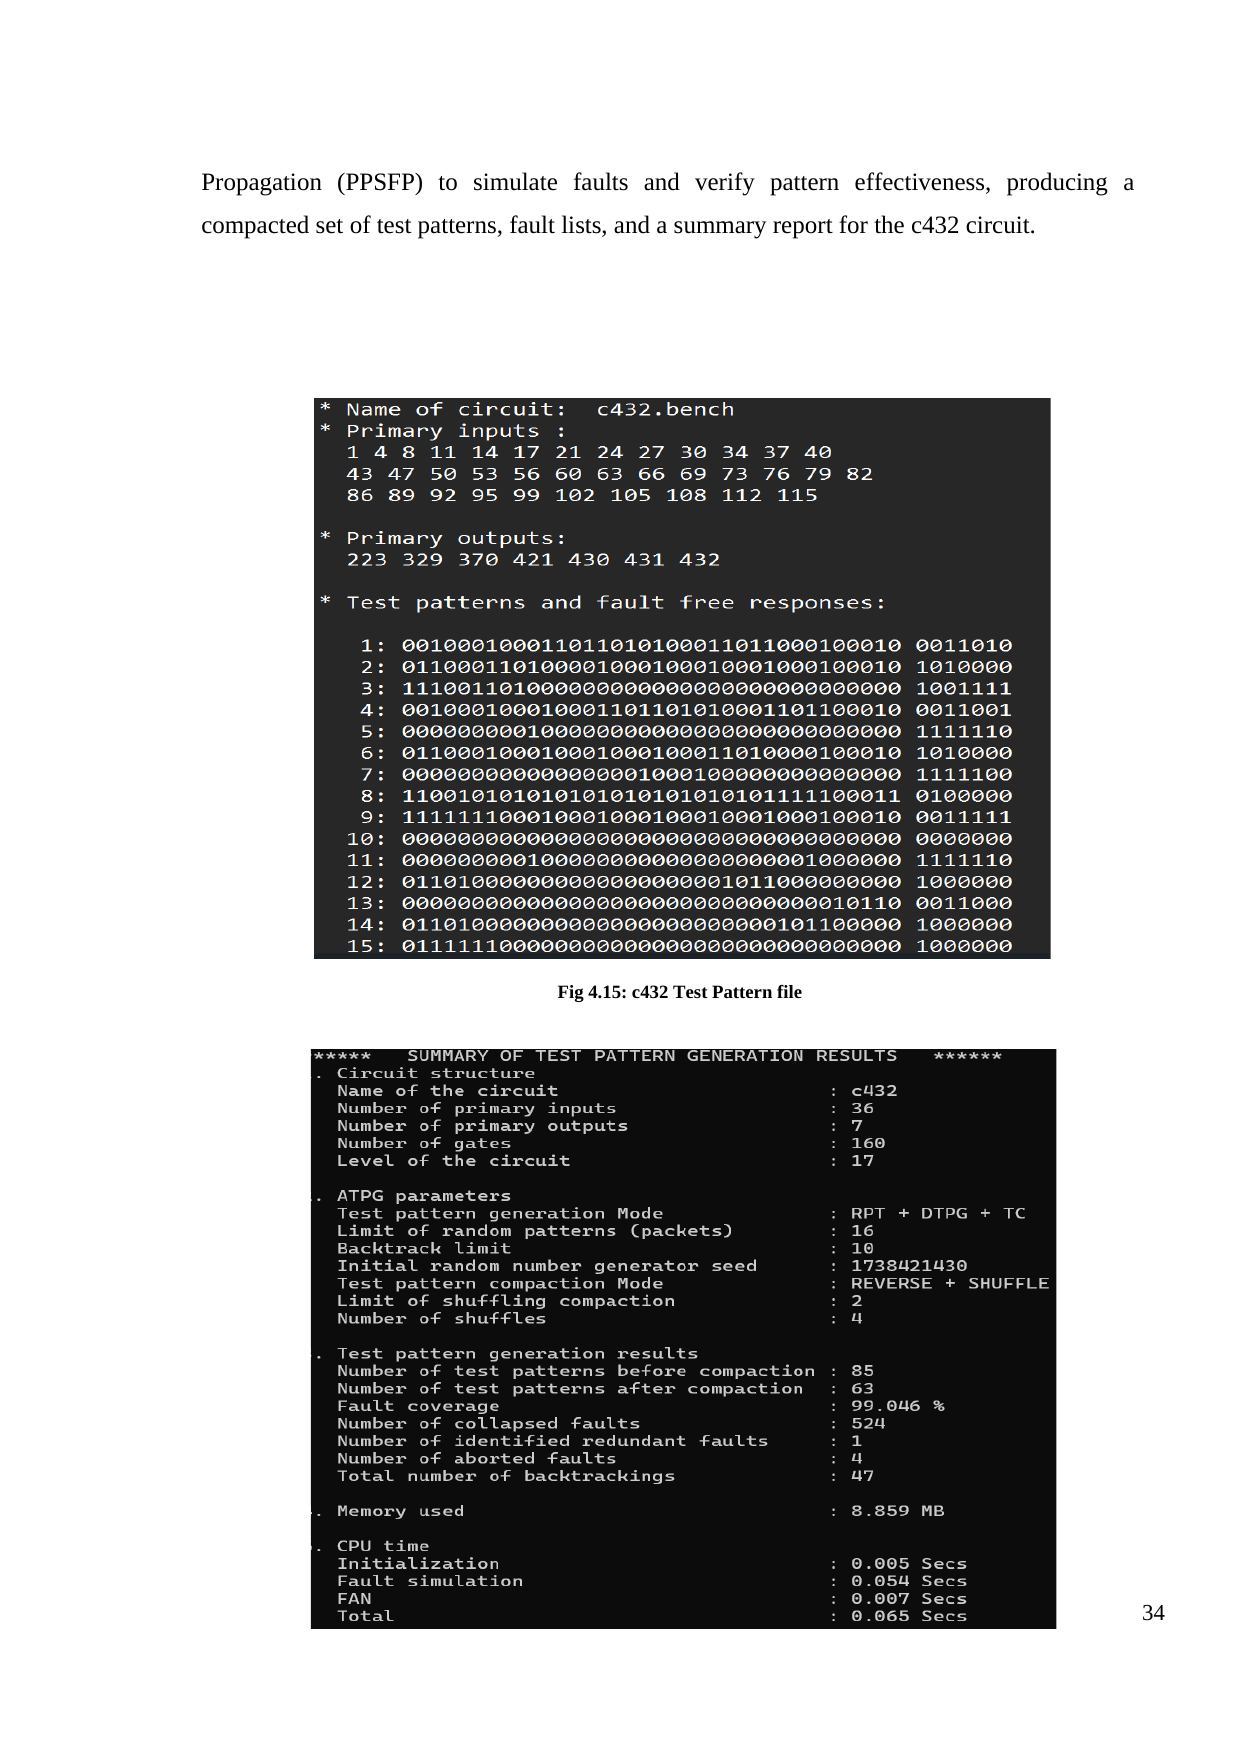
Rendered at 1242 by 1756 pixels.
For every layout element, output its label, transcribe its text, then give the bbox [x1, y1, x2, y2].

picture [313, 355, 1050, 915]
picture [309, 1006, 1056, 1585]
text Fig 4.15: c432 Test Pattern file [127, 938, 1164, 959]
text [201, 167, 1135, 195]
